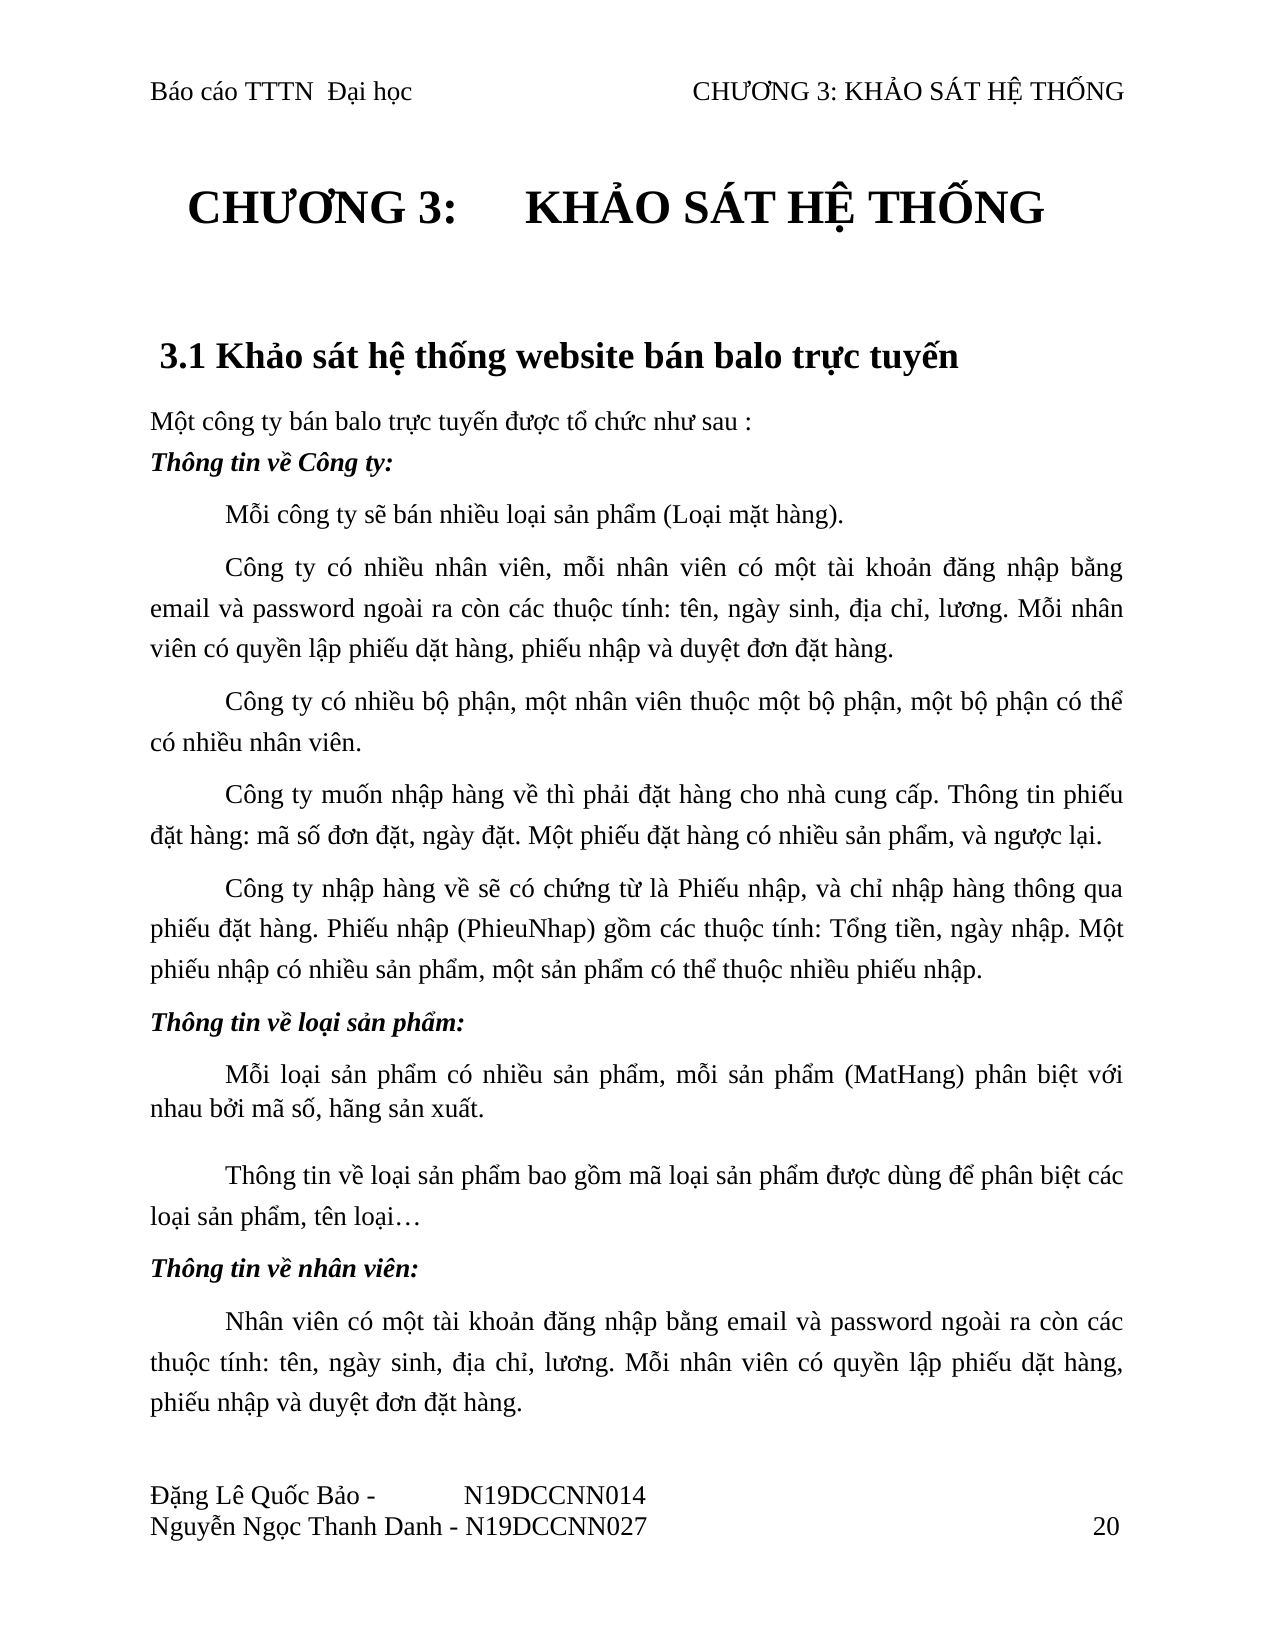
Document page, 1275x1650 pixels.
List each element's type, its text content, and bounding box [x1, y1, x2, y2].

text Công ty có nhiều bộ phận, một nhân viên thuộc một bộ phận, một bộ phận có thể có nhiều nhân viên. [150, 685, 1125, 757]
subtitle 3.1 Khảo sát hệ thống website bán balo trực tuyến [150, 333, 1125, 376]
text Công ty muốn nhập hàng về thì phải đặt hàng cho nhà cung cấp. Thông tin phiếu đặt hàng: mã số đơn đặt, ngày đặt. Một phiếu đặt hàng có nhiều sản phẩm, và ngược lại. [150, 779, 1125, 850]
text Mỗi loại sản phẩm có nhiều sản phẩm, mỗi sản phẩm (MatHang) phân biệt với nhau bởi mã số, hãng sản xuất. [150, 1059, 1125, 1123]
text Nhân viên có một tài khoản đăng nhập bằng email và password ngoài ra còn các thuộc tính: tên, ngày sinh, địa chỉ, lương. Mỗi nhân viên có quyền lập phiếu dặt hàng, phiếu nhập và duyệt đơn đặt hàng. [150, 1306, 1125, 1417]
text Một công ty bán balo trực tuyến được tổ chức như sau : [150, 405, 1125, 436]
text Thông tin về Công ty: [150, 446, 1125, 477]
text Thông tin về loại sản phẩm: [150, 1006, 1125, 1037]
text Thông tin về loại sản phẩm bao gồm mã loại sản phẩm được dùng để phân biệt các loại sản phẩm, tên loại… [150, 1159, 1125, 1231]
text Thông tin về nhân viên: [150, 1253, 1125, 1284]
text Mỗi công ty sẽ bán nhiều loại sản phẩm (Loại mặt hàng). [150, 499, 1125, 530]
text Công ty có nhiều nhân viên, mỗi nhân viên có một tài khoản đăng nhập bằng email và password ngoài ra còn các thuộc tính: tên, ngày sinh, địa chỉ, lương. Mỗi nhân viên có quyền lập phiếu dặt hàng, phiếu nhập và duyệt đơn đặt hàng. [150, 552, 1125, 663]
text Công ty nhập hàng về sẽ có chứng từ là Phiếu nhập, và chỉ nhập hàng thông qua phiếu đặt hàng. Phiếu nhập (PhieuNhap) gồm các thuộc tính: Tổng tiền, ngày nhập. Một phiếu nhập có nhiều sản phẩm, một sản phẩm có thể thuộc nhiều phiếu nhập. [150, 872, 1125, 984]
subtitle KHẢO SÁT HỆ THỐNG [187, 179, 1125, 234]
